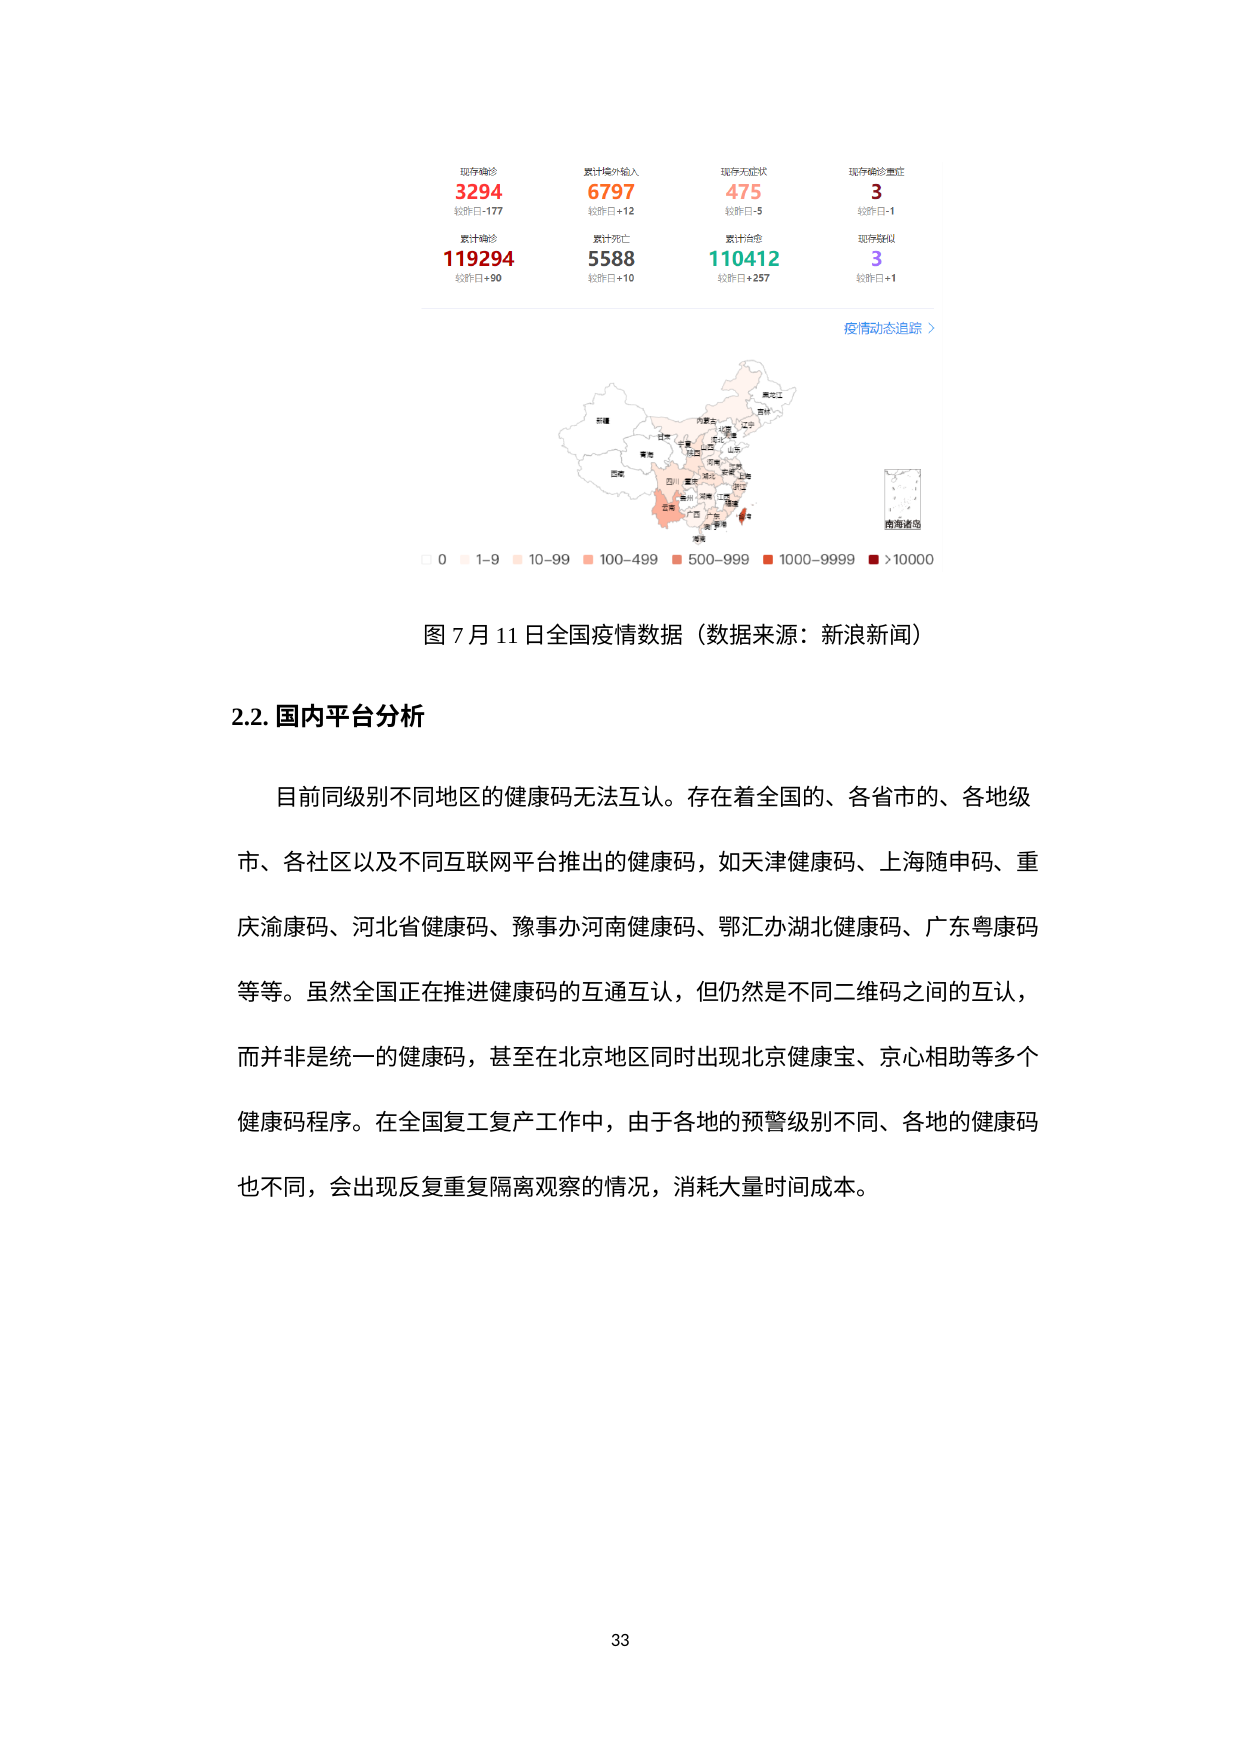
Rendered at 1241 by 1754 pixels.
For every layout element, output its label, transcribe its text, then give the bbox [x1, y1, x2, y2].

picture [416, 162, 943, 572]
list 国内平台分析 [231, 682, 1053, 747]
text 目前同级别不同地区的健康码无法互认。存在着全国的、各省市的、各地级市、各社区以及不同互联网平台推出的健康码，如天津健康码、上海随申码、重庆渝康码、河北省健康码、豫事办河南健康码、鄂汇办湖北健康码、广东粤康码等等。虽然全国正在推进健康码的互通互认，但仍然是不同二维码之间的互认，而并非是统一的健康码，甚至在北京地区同时出现北京健康宝、京心相助等多个健康码程序。在全国复工复产工作中，由于各地的预警级别不同、各地的健康码也不同，会出现反复重复隔离观察的情况，消耗大量时间成本。 [237, 763, 1053, 1218]
text 图 7月11日全国疫情数据（数据来源：新浪新闻） [262, 601, 1053, 666]
